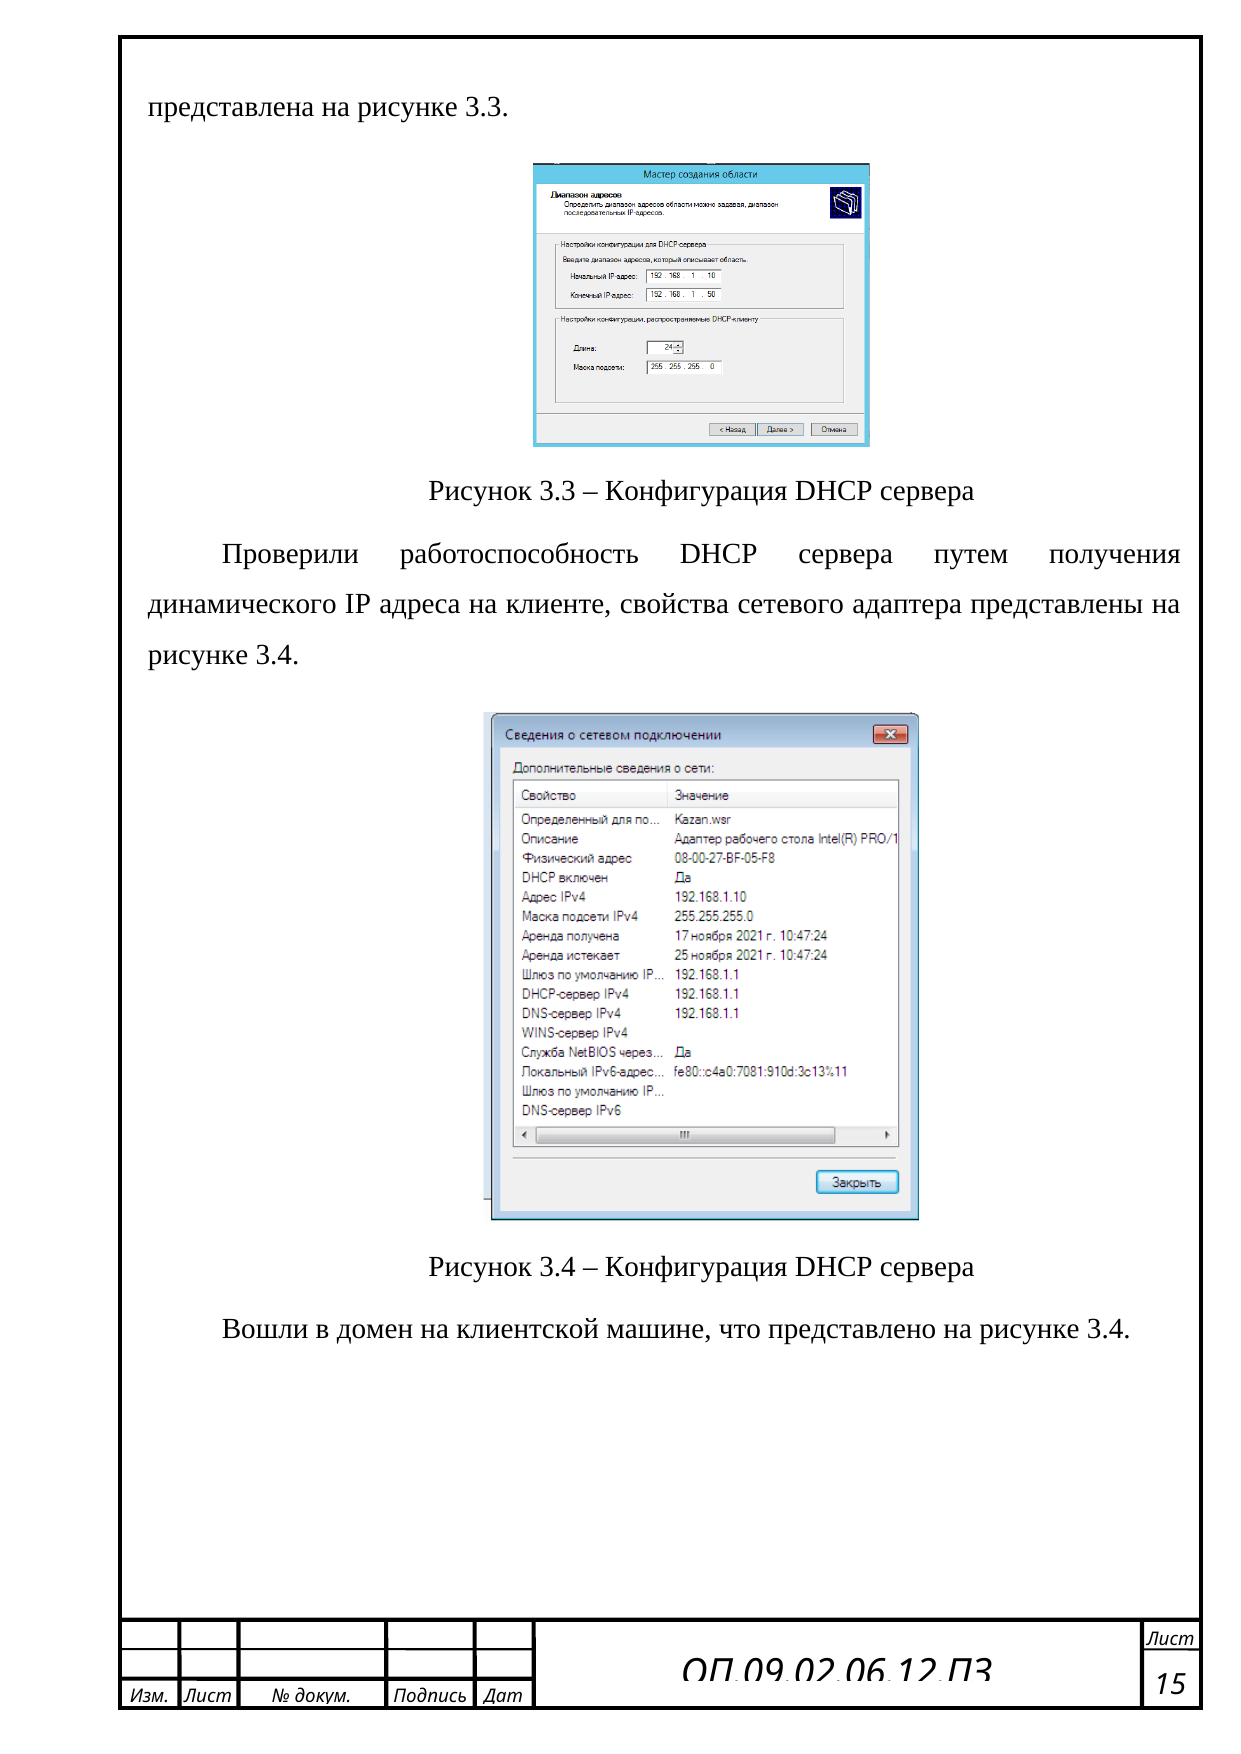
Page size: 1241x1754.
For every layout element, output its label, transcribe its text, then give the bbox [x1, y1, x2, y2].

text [148, 89, 1181, 122]
picture [533, 163, 870, 447]
text Рисунок 3.3 – Конфигурация DHCP сервера [148, 473, 1181, 507]
text Рисунок 3.4 – Конфигурация DHCP сервера [148, 1249, 1181, 1282]
picture [483, 712, 919, 1223]
text Проверили работоспособность DHCP сервера путем получения динамического IP адреса на клиенте, свойства сетевого адаптера представлены на рисунке 3.4. [148, 536, 1181, 670]
text Вошли в домен на клиентской машине, что представлено на рисунке 3.4. [148, 1311, 1181, 1345]
